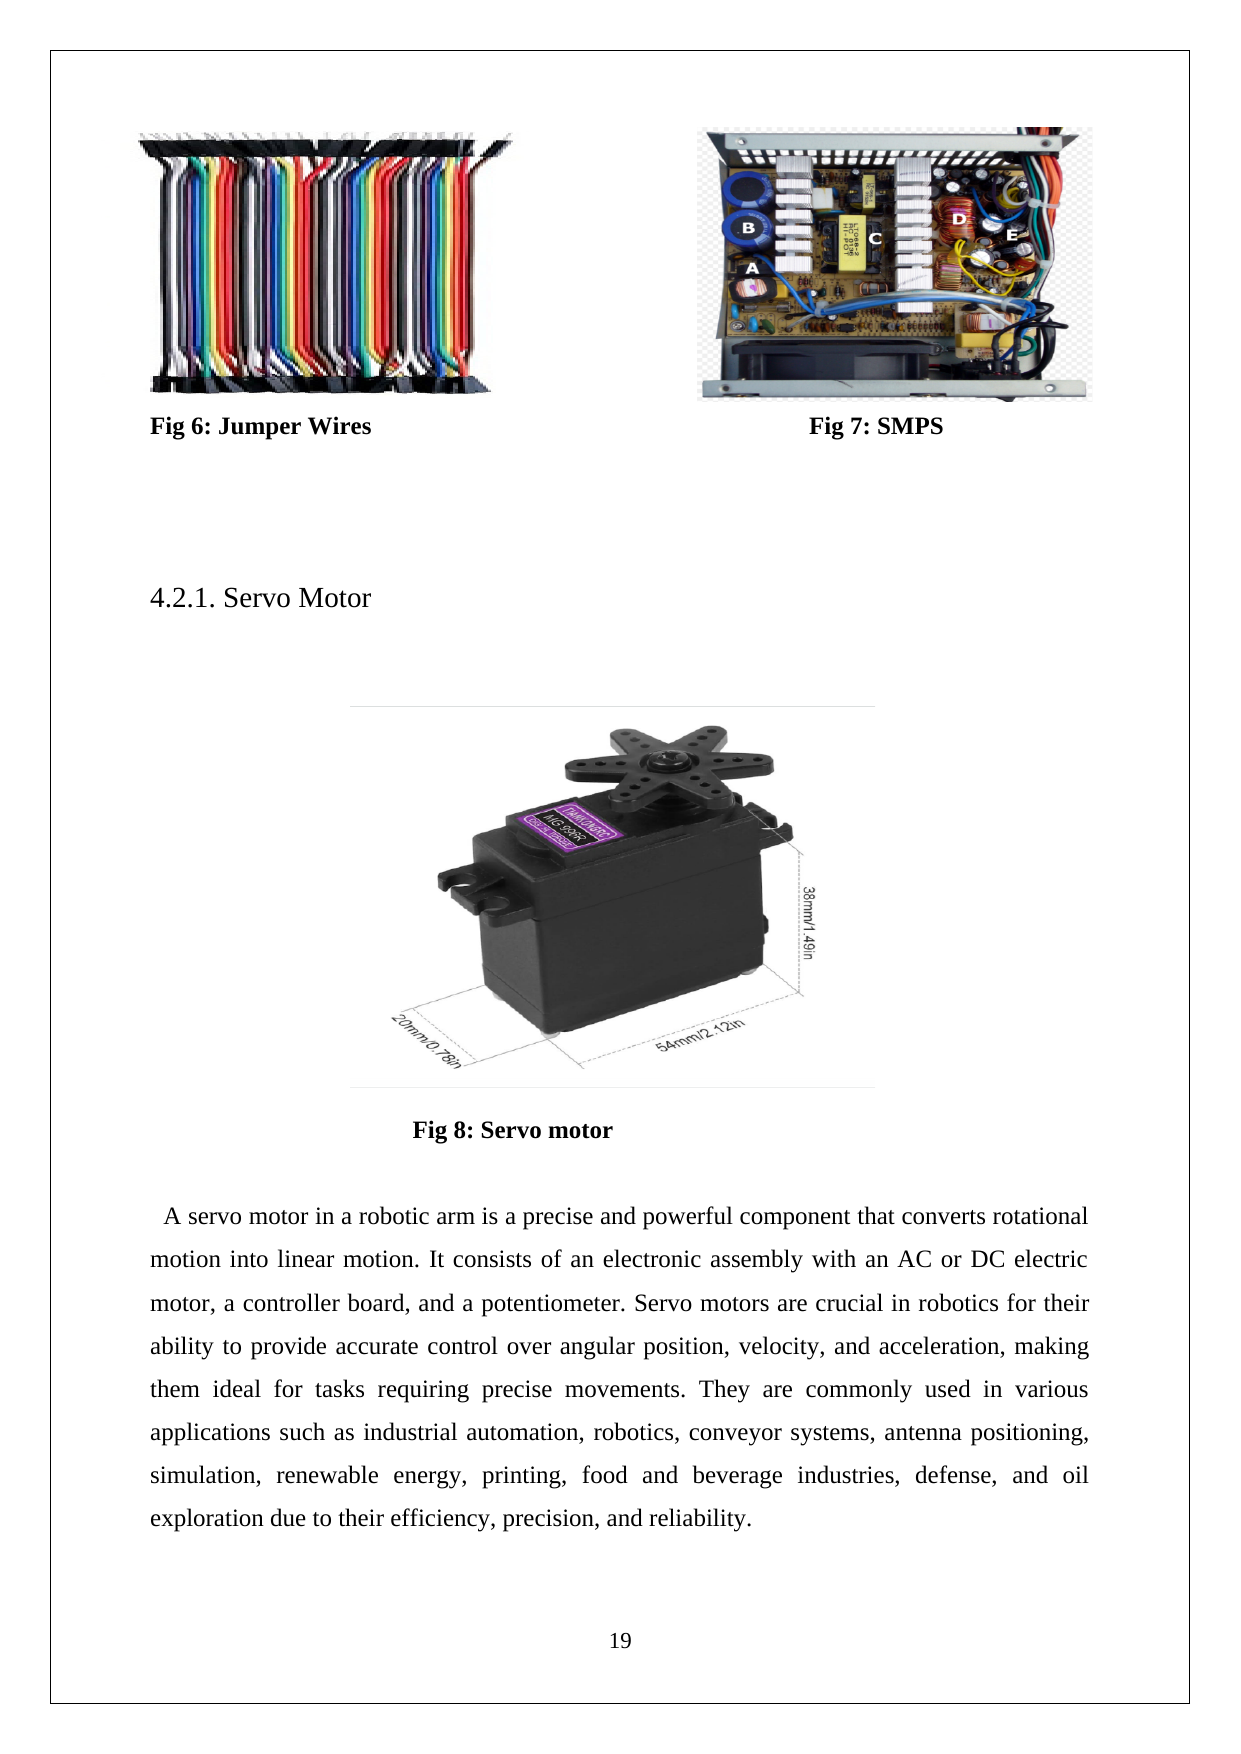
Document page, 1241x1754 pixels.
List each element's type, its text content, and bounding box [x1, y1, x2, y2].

picture [697, 127, 1093, 402]
text Fig 8: Servo motor [150, 1115, 1090, 1144]
picture [350, 706, 876, 1088]
picture [100, 131, 547, 401]
text Fig 6: Jumper Wires Fig 7: SMPS [150, 411, 1090, 440]
text A servo motor in a robotic arm is a precise and powerful component that converts rotational motion into linear motion. It consists of an electronic assembly with an AC or DC electric motor, a controller board, and a potentiometer. Servo motors are crucial in robotics for their ability to provide accurate control over angular position, velocity, and acceleration, making them ideal for tasks requiring precise movements. They are commonly used in various applications such as industrial automation, robotics, conveyor systems, antenna positioning, simulation, renewable energy, printing, food and beverage industries, defense, and oil exploration due to their efficiency, precision, and reliability. [150, 1201, 1090, 1532]
text 4.2.1. Servo Motor [150, 580, 1090, 613]
